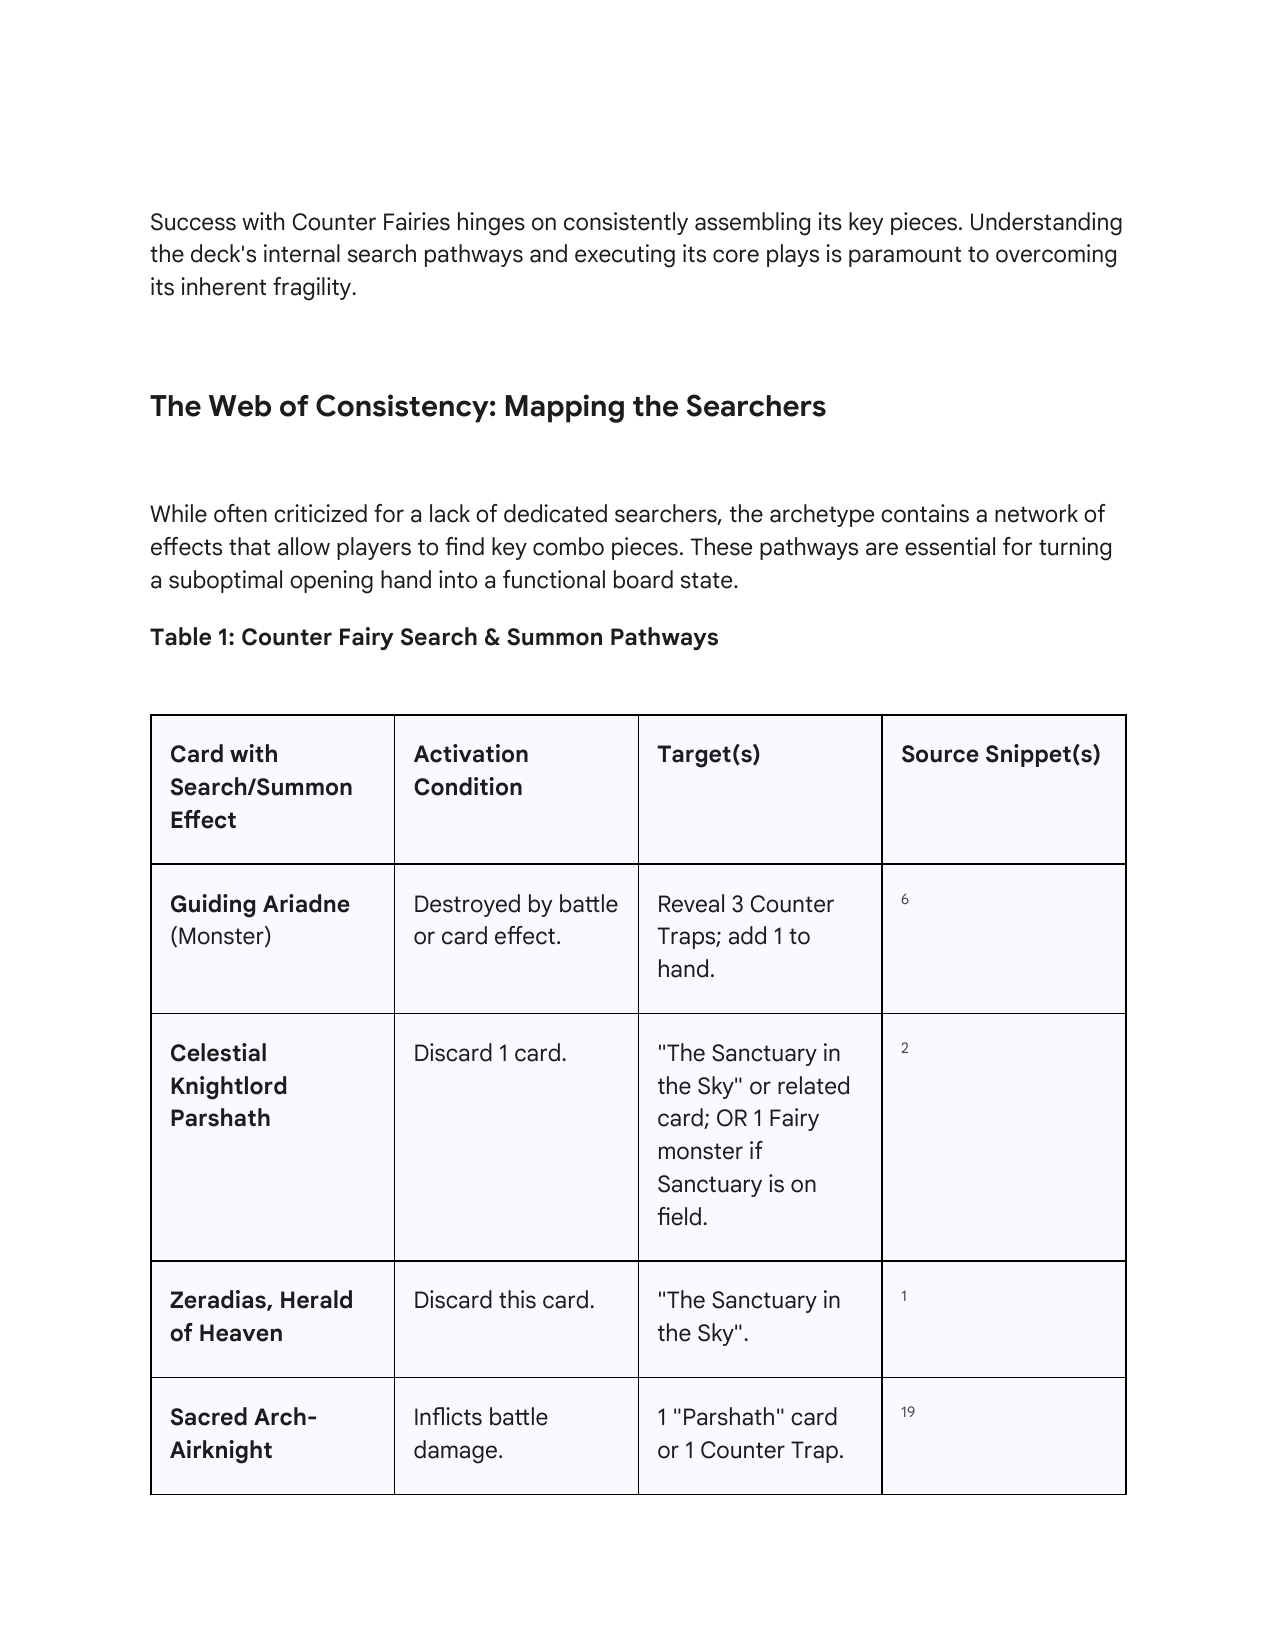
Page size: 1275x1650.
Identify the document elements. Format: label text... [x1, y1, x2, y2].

table_cell Discard 1 card. [395, 1014, 638, 1260]
table_header Target(s) [639, 716, 881, 863]
text Table 1: Counter Fairy Search & Summon Pathways [150, 623, 1125, 652]
table_header Activation Condition [395, 716, 638, 863]
table_cell Discard this card. [395, 1262, 638, 1377]
table_cell 1 [883, 1262, 1125, 1377]
table_cell Celestial Knightlord Parshath [152, 1014, 394, 1260]
table_header Source Snippet(s) [883, 716, 1125, 863]
table_header Card with Search/Summon Effect [152, 716, 394, 863]
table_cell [152, 1378, 394, 1493]
table_cell "The Sanctuary in the Sky". [639, 1262, 881, 1377]
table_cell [395, 1378, 638, 1493]
text While often criticized for a lack of dedicated searchers, the archetype contains a network of effects that allow players to find key combo pieces. These pathways are essential for turning a suboptimal opening hand into a functional board state. [150, 500, 1125, 594]
subtitle The Web of Consistency: Mapping the Searchers [150, 388, 1125, 425]
table_cell 19 [883, 1378, 1125, 1493]
table_cell Destroyed by battle or card effect. [395, 865, 638, 1013]
table_cell Zeradias, Herald of Heaven [152, 1262, 394, 1377]
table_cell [639, 1378, 881, 1493]
table_cell 6 [883, 865, 1125, 1013]
table_cell "The Sanctuary in the Sky" or related card; OR 1 Fairy monster if Sanctuary is on field. [639, 1014, 881, 1260]
table_cell Guiding Ariadne (Monster) [152, 865, 394, 1013]
table_cell 2 [883, 1014, 1125, 1260]
text Success with Counter Fairies hinges on consistently assembling its key pieces. Understanding the deck's internal search pathways and executing its core plays is paramount to overcoming its inherent fragility. [150, 208, 1125, 302]
table_cell Reveal 3 Counter Traps; add 1 to hand. [639, 865, 881, 1013]
